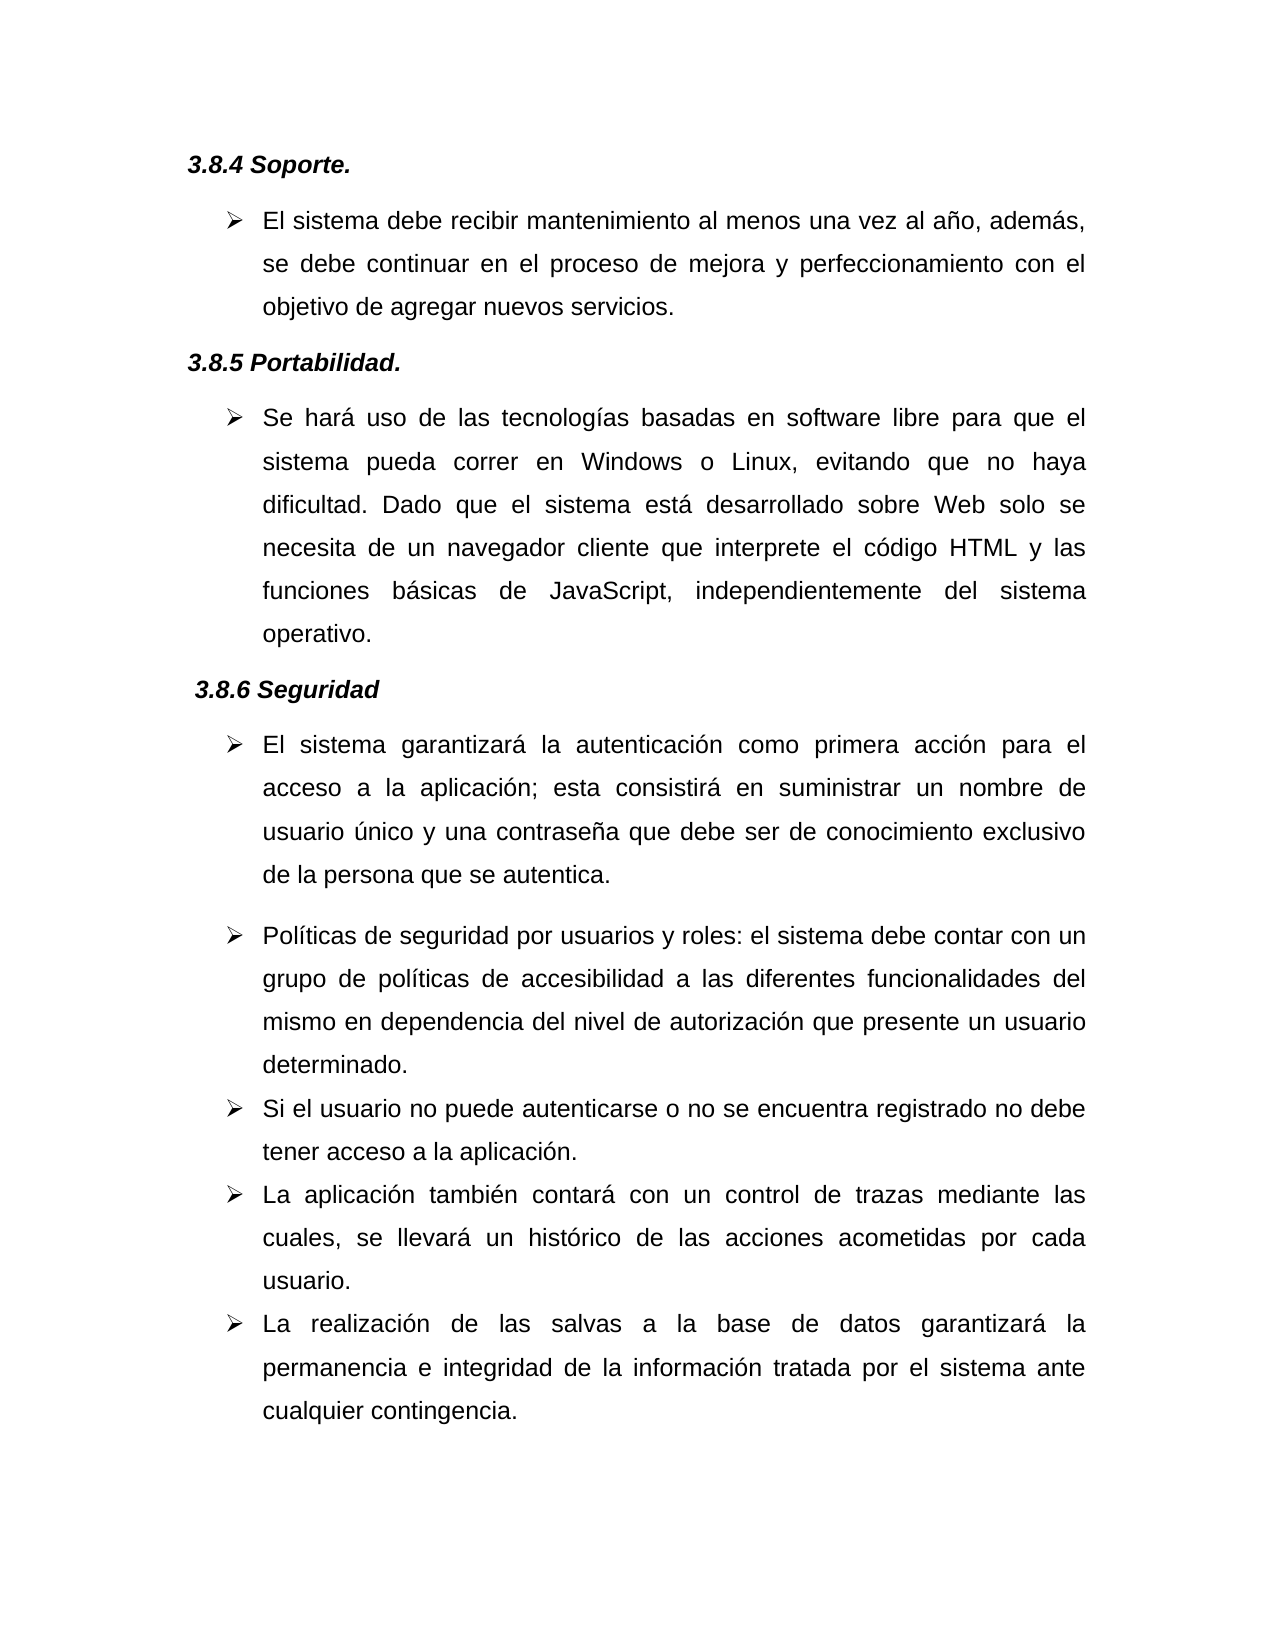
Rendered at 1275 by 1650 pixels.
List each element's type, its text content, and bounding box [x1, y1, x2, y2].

list Políticas de seguridad por usuarios y roles: el sistema debe contar con un grupo de políticas de accesibilidad a las diferentes funcionalidades del mismo en dependencia del nivel de autorización que presente un usuario determinado. [225, 921, 1087, 1079]
subtitle 3.8.4 Soporte. [187, 150, 1087, 179]
subtitle 3.8.6 Seguridad [187, 674, 1087, 703]
list Se hará uso de las tecnologías basadas en software libre para que el sistema pueda correr en Windows o Linux, evitando que no haya dificultad. Dado que el sistema está desarrollado sobre Web solo se necesita de un navegador cliente que interprete el código HTML y las funciones básicas de JavaScript, independientemente del sistema operativo. [225, 403, 1087, 648]
list El sistema debe recibir mantenimiento al menos una vez al año, además, se debe continuar en el proceso de mejora y perfeccionamiento con el objetivo de agregar nuevos servicios. [225, 206, 1087, 321]
subtitle 3.8.5 Portabilidad. [187, 348, 1087, 376]
list La realización de las salvas a la base de datos garantizará la permanencia e integridad de la información tratada por el sistema ante cualquier contingencia. [225, 1309, 1087, 1424]
list El sistema garantizará la autenticación como primera acción para el acceso a la aplicación; esta consistirá en suministrar un nombre de usuario único y una contraseña que debe ser de conocimiento exclusivo de la persona que se autentica. [225, 730, 1087, 888]
list Si el usuario no puede autenticarse o no se encuentra registrado no debe tener acceso a la aplicación. [225, 1093, 1087, 1166]
list La aplicación también contará con un control de trazas mediante las cuales, se llevará un histórico de las acciones acometidas por cada usuario. [225, 1180, 1087, 1295]
